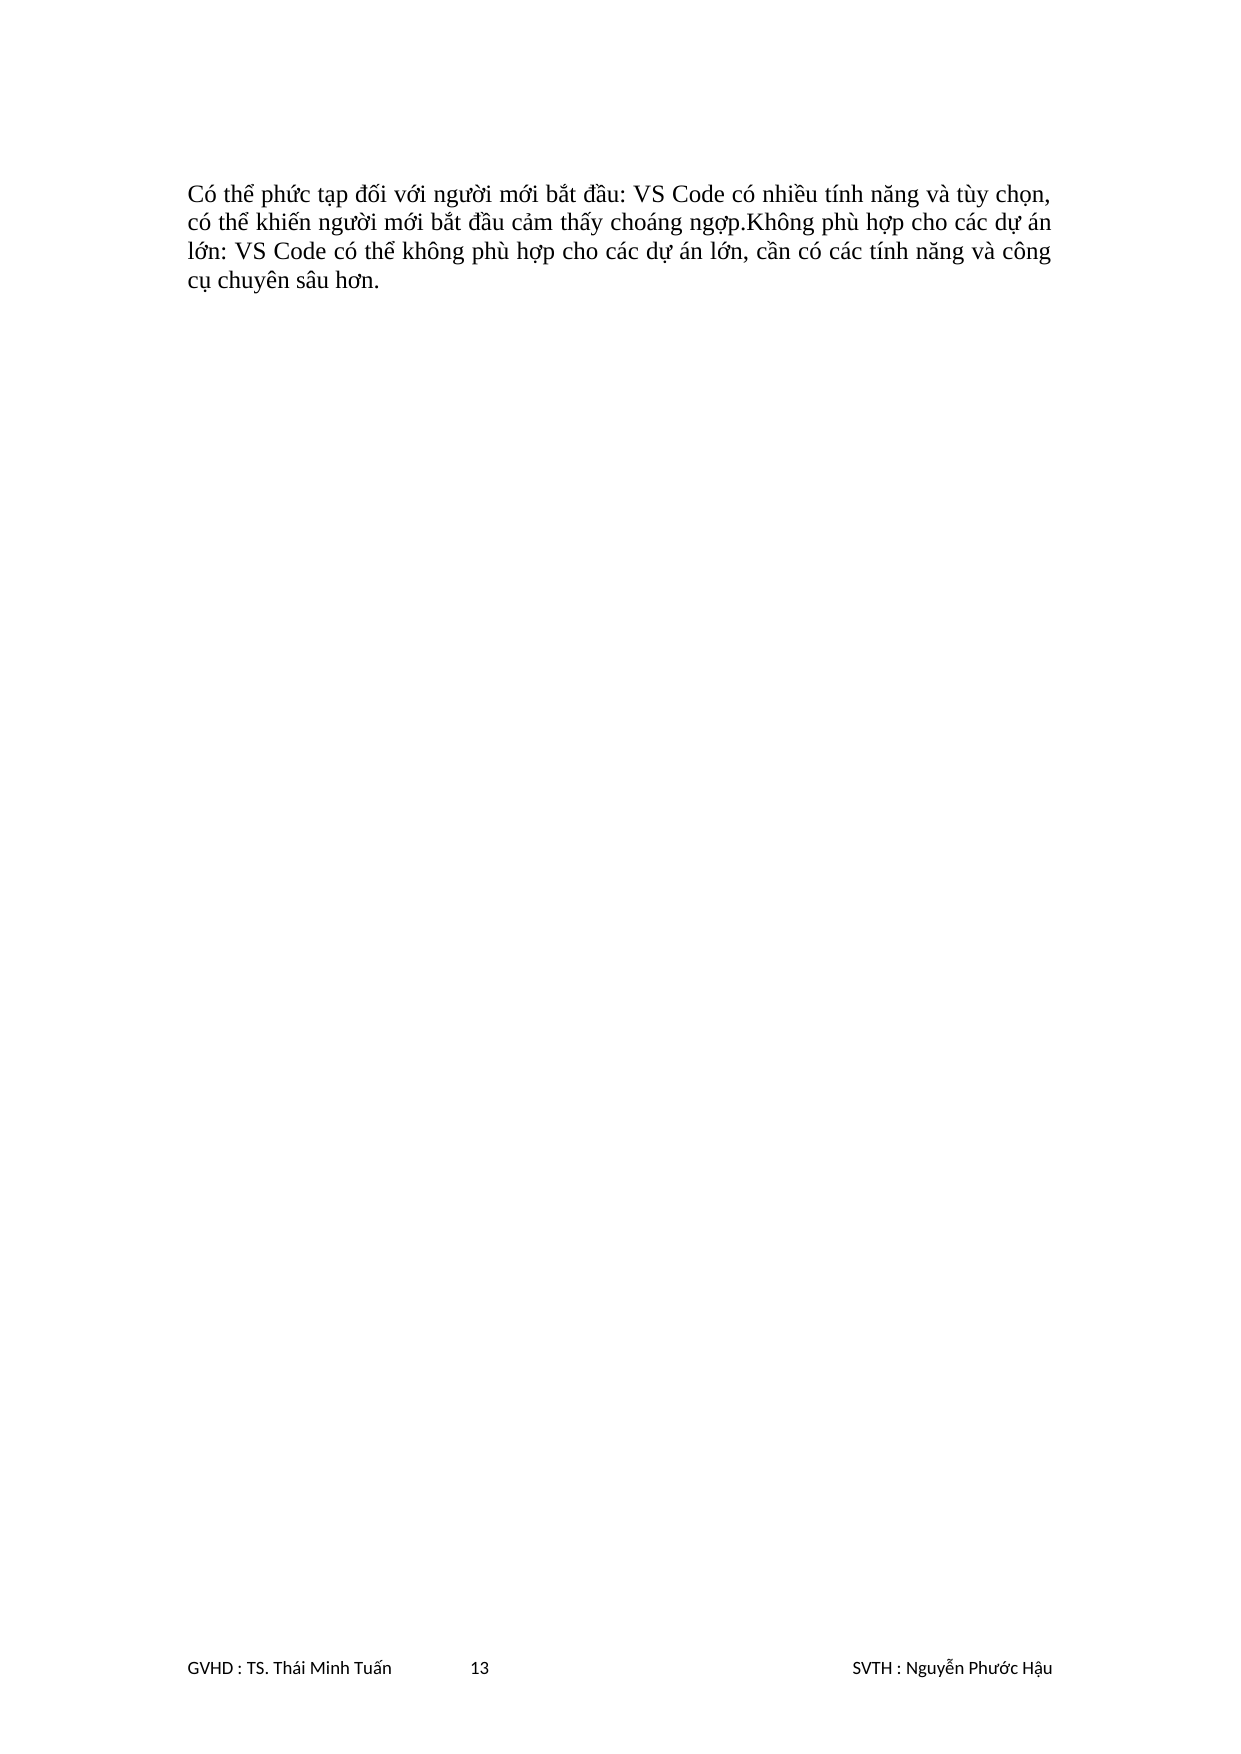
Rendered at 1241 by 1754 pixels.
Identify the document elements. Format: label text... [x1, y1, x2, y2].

text Có thể phức tạp đối với người mới bắt đầu: VS Code có nhiều tính năng và tùy chọn, có thể khiến người mới bắt đầu cảm thấy choáng ngợp.Không phù hợp cho các dự án lớn: VS Code có thể không phù hợp cho các dự án lớn, cần có các tính năng và công cụ chuyên sâu hơn. [187, 179, 1053, 294]
